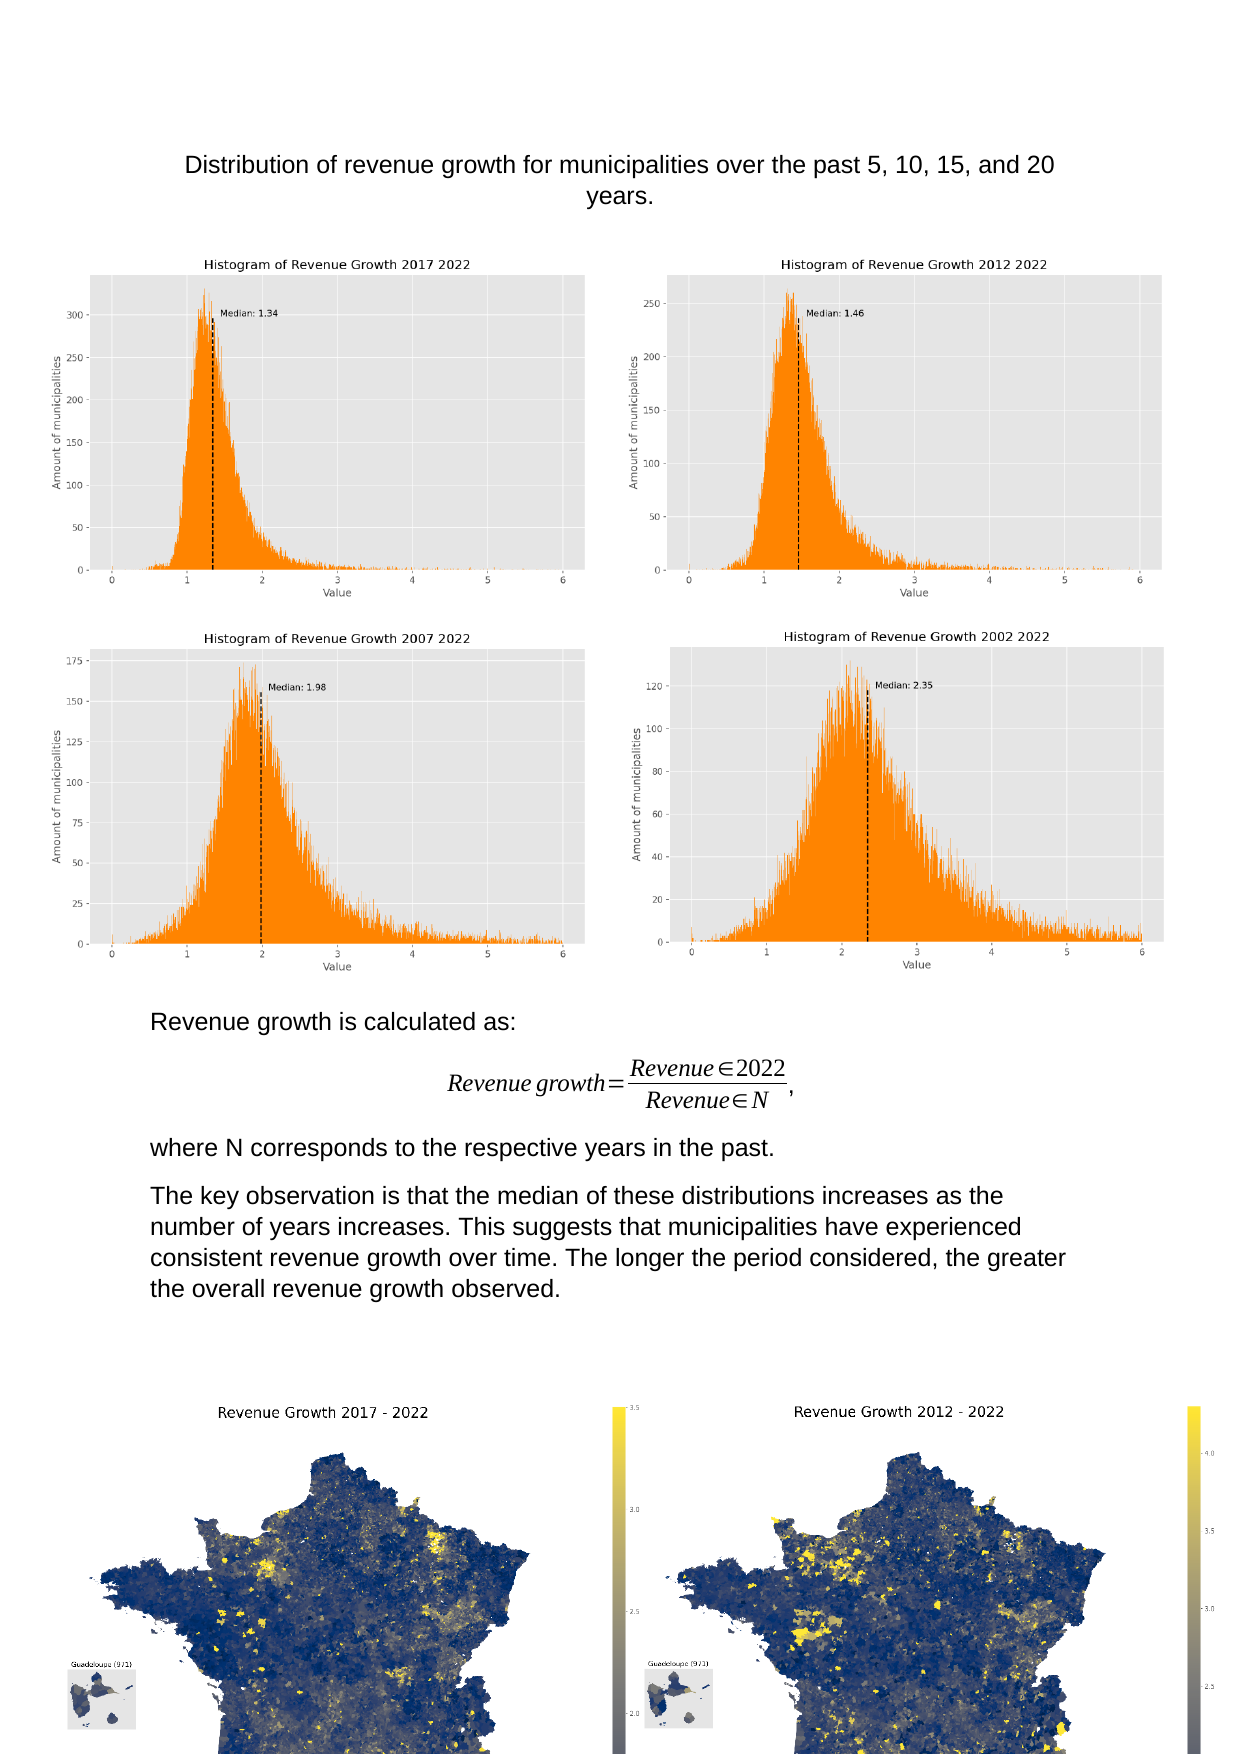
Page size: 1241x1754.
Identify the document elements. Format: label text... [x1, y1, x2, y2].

text Distribution of revenue growth for municipalities over the past 5, 10, 15, and 20 years. [150, 150, 1090, 210]
text where N corresponds to the respective years in the past. [150, 1133, 1090, 1162]
text , [150, 1055, 1090, 1114]
picture [9, 228, 1228, 986]
text The key observation is that the median of these distributions increases as the number of years increases. This suggests that municipalities have experienced consistent revenue growth over time. The longer the period considered, the greater the overall revenue growth observed. [150, 1181, 1090, 1302]
text Revenue growth is calculated as: [150, 984, 1090, 1036]
picture [61, 1401, 1218, 1754]
